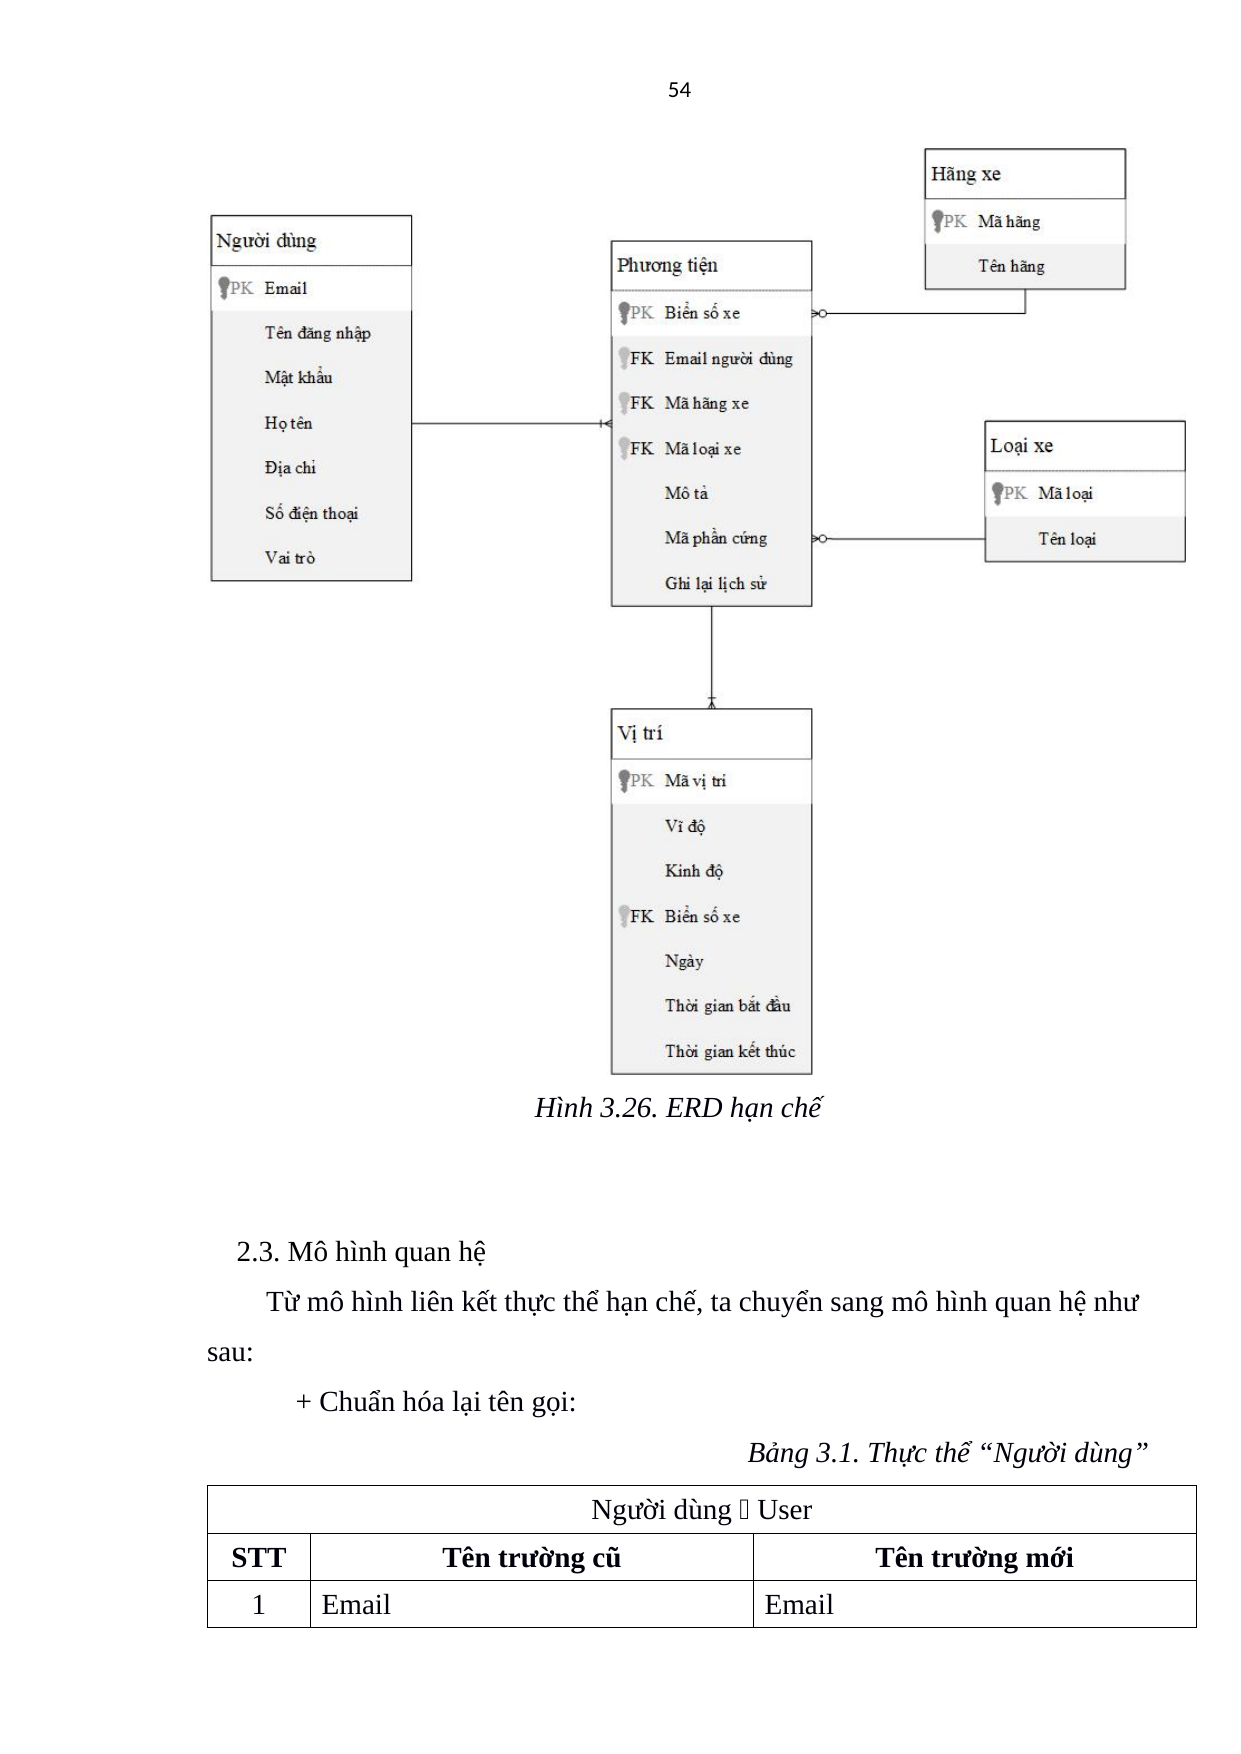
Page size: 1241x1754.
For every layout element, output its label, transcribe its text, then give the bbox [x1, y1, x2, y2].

table_cell Email [754, 1581, 1196, 1627]
text Hình 3.26. ERD hạn chế [207, 1090, 1152, 1123]
subtitle 2.3. Mô hình quan hệ [207, 1234, 1152, 1267]
table_cell STT [208, 1534, 310, 1579]
text Từ mô hình liên kết thực thể hạn chế, ta chuyển sang mô hình quan hệ như sau: [207, 1284, 1152, 1368]
table_cell 1 [208, 1581, 310, 1627]
text Bảng 3.1. Thực thể “Người dùng” [207, 1435, 1152, 1468]
table_header Người dùng User [208, 1486, 1196, 1532]
table_cell Tên trường mới [754, 1534, 1196, 1579]
picture [206, 147, 1187, 1076]
text + Chuẩn hóa lại tên gọi: [207, 1384, 1152, 1418]
table_cell Email [311, 1581, 753, 1627]
table_cell Tên trường cũ [311, 1534, 753, 1579]
